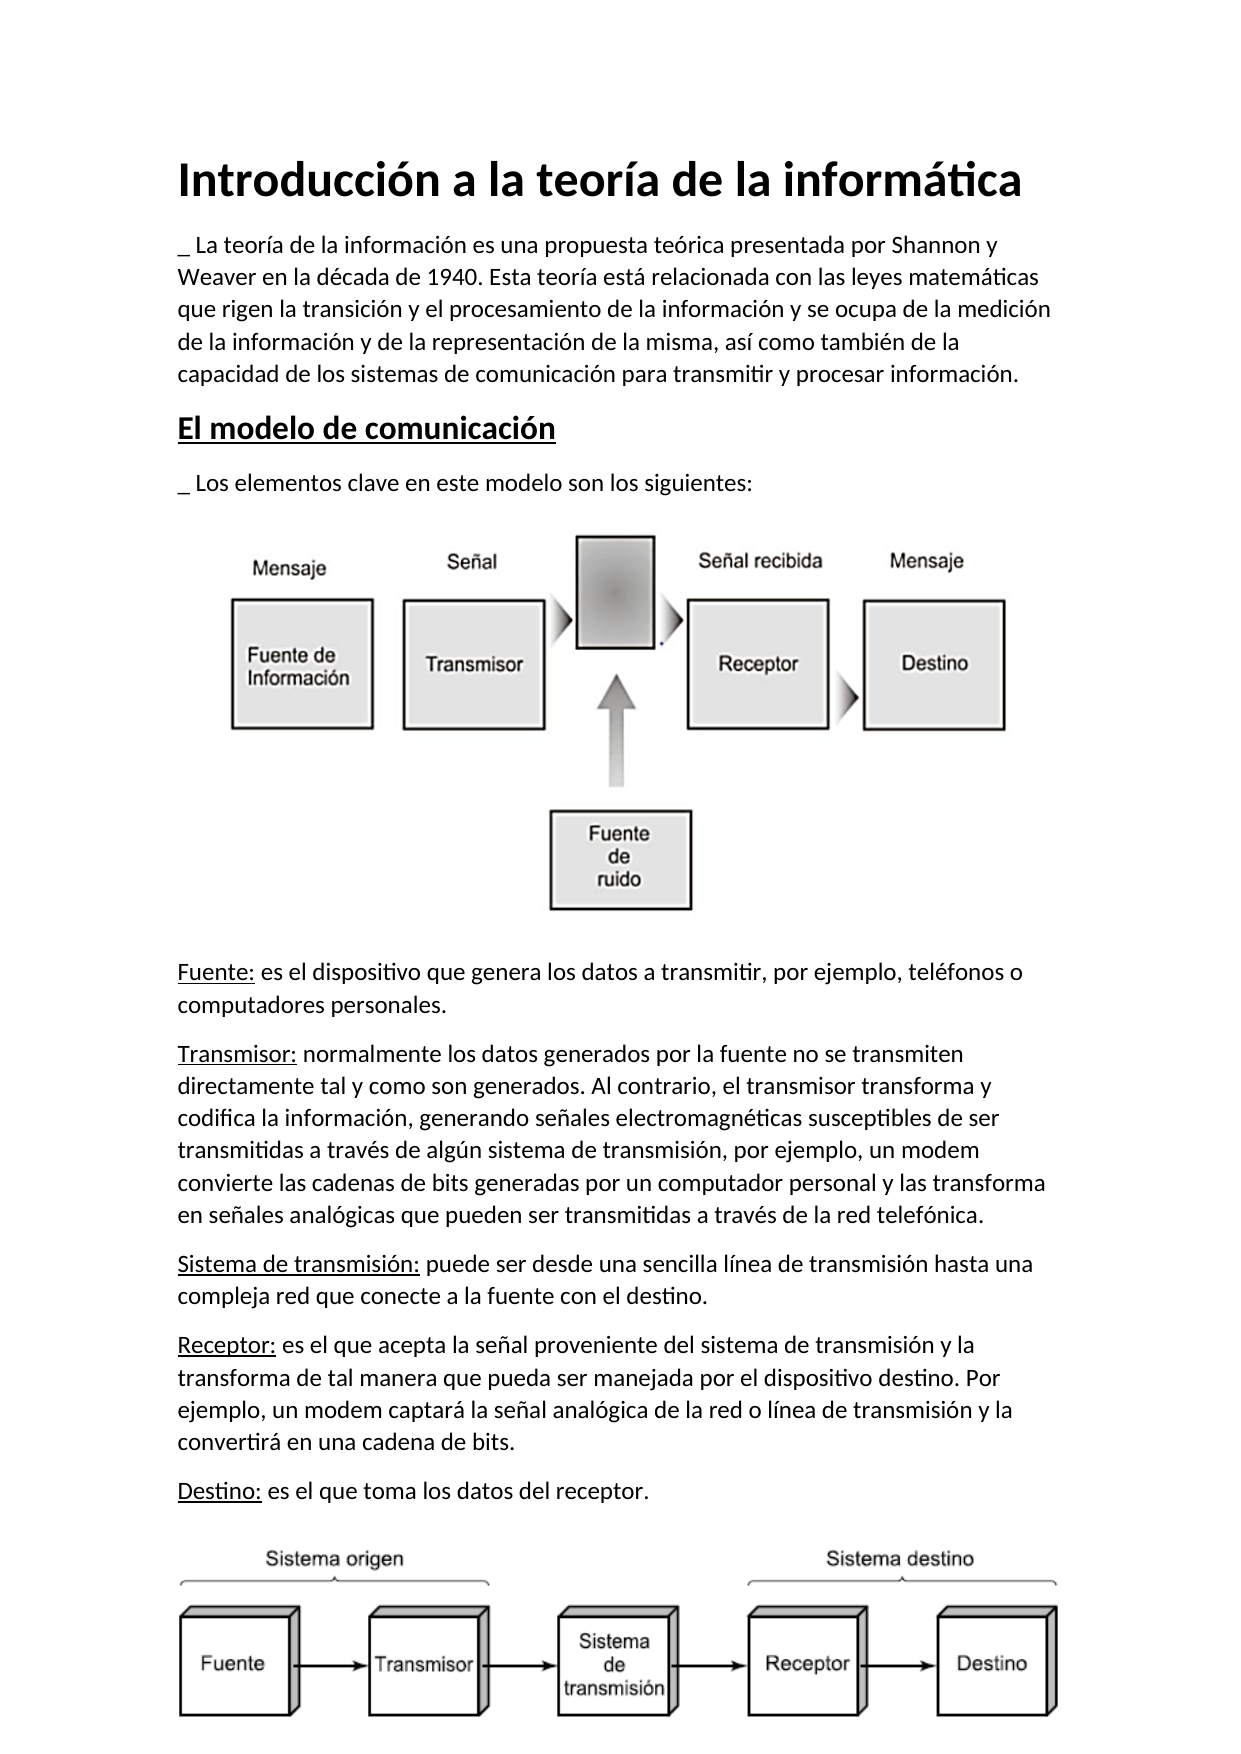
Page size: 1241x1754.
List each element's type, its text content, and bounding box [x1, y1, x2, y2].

text Introducción a la teoría de la informática [177, 148, 1063, 209]
text Transmisor: normalmente los datos generados por la fuente no se transmiten directamente tal y como son generados. Al contrario, el transmisor transforma y codifica la información, generando señales electromagnéticas susceptibles de ser transmitidas a través de algún sistema de transmisión, por ejemplo, un modem convierte las cadenas de bits generadas por un computador personal y las transforma en señales analógicas que pueden ser transmitidas a través de la red telefónica. [177, 1038, 1063, 1230]
picture [159, 1527, 1081, 1733]
picture [221, 516, 1020, 922]
text Sistema de transmisión: puede ser desde una sencilla línea de transmisión hasta una compleja red que conecte a la fuente con el destino. [177, 1248, 1063, 1311]
text Destino: es el que toma los datos del receptor. [177, 1475, 1063, 1506]
text _ La teoría de la información es una propuesta teórica presentada por Shannon y Weaver en la década de 1940. Esta teoría está relacionada con las leyes matemáticas que rigen la transición y el procesamiento de la información y se ocupa de la medición de la información y de la representación de la misma, así como también de la capacidad de los sistemas de comunicación para transmitir y procesar información. [177, 229, 1063, 389]
text Fuente: es el dispositivo que genera los datos a transmitir, por ejemplo, teléfonos o computadores personales. [177, 956, 1063, 1019]
text _ Los elementos clave en este modelo son los siguientes: [177, 467, 1063, 497]
text Receptor: es el que acepta la señal proveniente del sistema de transmisión y la transforma de tal manera que pueda ser manejada por el dispositivo destino. Por ejemplo, un modem captará la señal analógica de la red o línea de transmisión y la convertirá en una cadena de bits. [177, 1329, 1063, 1457]
text El modelo de comunicación [177, 407, 1063, 448]
